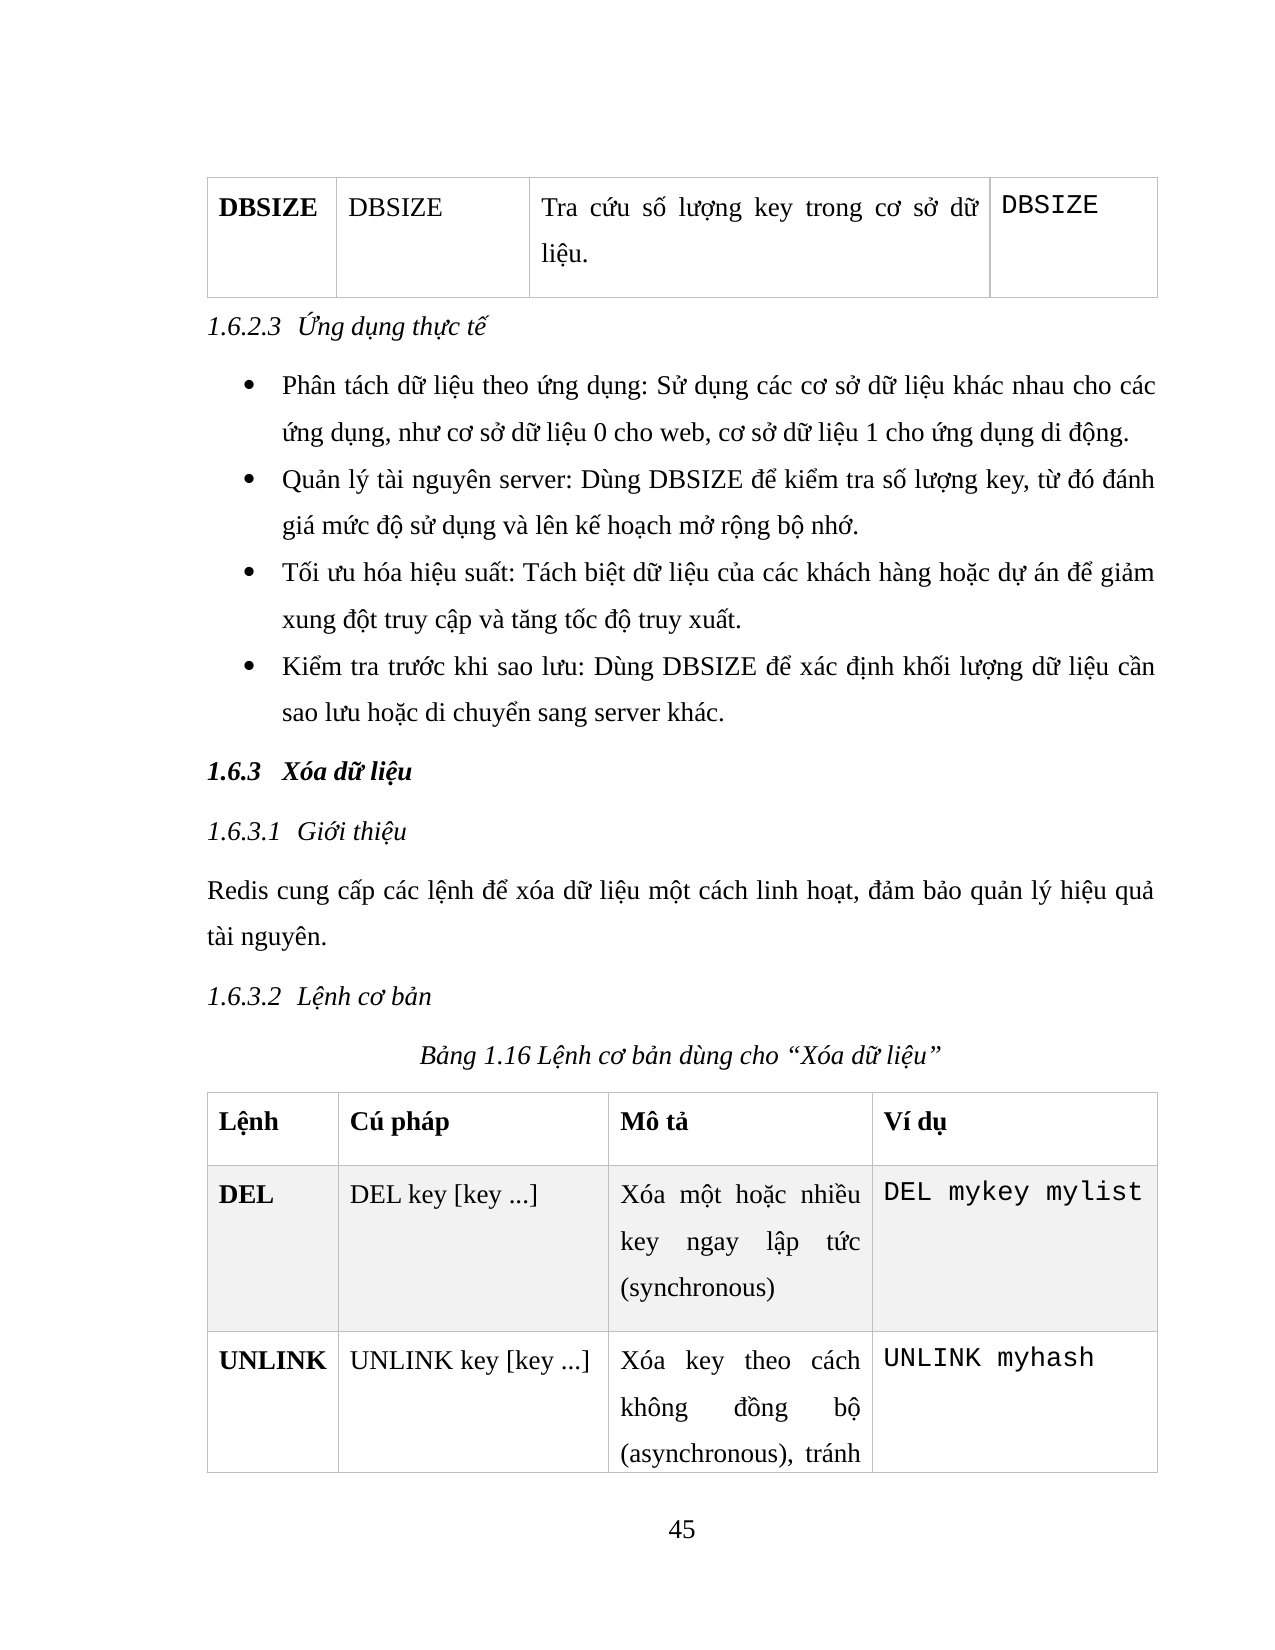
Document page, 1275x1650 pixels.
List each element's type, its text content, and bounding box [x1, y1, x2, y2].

subtitle Giới thiệu [207, 815, 1157, 846]
table_cell DEL key [key ...] [339, 1166, 608, 1331]
table_header Cú pháp [339, 1093, 608, 1164]
table_cell Tra cứu số lượng key trong cơ sở dữ liệu. [530, 178, 989, 297]
table_cell UNLINK [208, 1332, 338, 1472]
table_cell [609, 1332, 872, 1472]
table_cell UNLINK myhash [873, 1332, 1157, 1472]
list Phân tách dữ liệu theo ứng dụng: Sử dụng các cơ sở dữ liệu khác nhau cho các ứng dụng, như cơ sở dữ liệu 0 cho web, cơ sở dữ liệu 1 cho ứng dụng di động. [244, 369, 1157, 447]
table_cell Xóa một hoặc nhiều key ngay lập tức (synchronous) [609, 1166, 872, 1331]
subtitle Ứng dụng thực tế [207, 310, 1157, 341]
list Kiểm tra trước khi sao lưu: Dùng DBSIZE để xác định khối lượng dữ liệu cần sao lưu hoặc di chuyển sang server khác. [244, 649, 1157, 727]
subtitle Lệnh cơ bản [207, 980, 1157, 1011]
table_cell DEL mykey mylist [873, 1166, 1157, 1331]
list Tối ưu hóa hiệu suất: Tách biệt dữ liệu của các khách hàng hoặc dự án để giảm xung đột truy cập và tăng tốc độ truy xuất. [244, 556, 1157, 634]
text Bảng 1.16 Lệnh cơ bản dùng cho “Xóa dữ liệu” [207, 1039, 1157, 1070]
table_cell DBSIZE [991, 178, 1157, 297]
text Redis cung cấp các lệnh để xóa dữ liệu một cách linh hoạt, đảm bảo quản lý hiệu quả tài nguyên. [207, 874, 1157, 952]
table_cell DBSIZE [208, 178, 336, 297]
table_cell DEL [208, 1166, 338, 1331]
table_header Mô tả [609, 1093, 872, 1164]
table_header Ví dụ [873, 1093, 1157, 1164]
subtitle Xóa dữ liệu [207, 756, 1157, 787]
table_cell DBSIZE [337, 178, 529, 297]
list Quản lý tài nguyên server: Dùng DBSIZE để kiểm tra số lượng key, từ đó đánh giá mức độ sử dụng và lên kế hoạch mở rộng bộ nhớ. [244, 463, 1157, 541]
table_header Lệnh [208, 1093, 338, 1164]
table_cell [339, 1332, 608, 1472]
